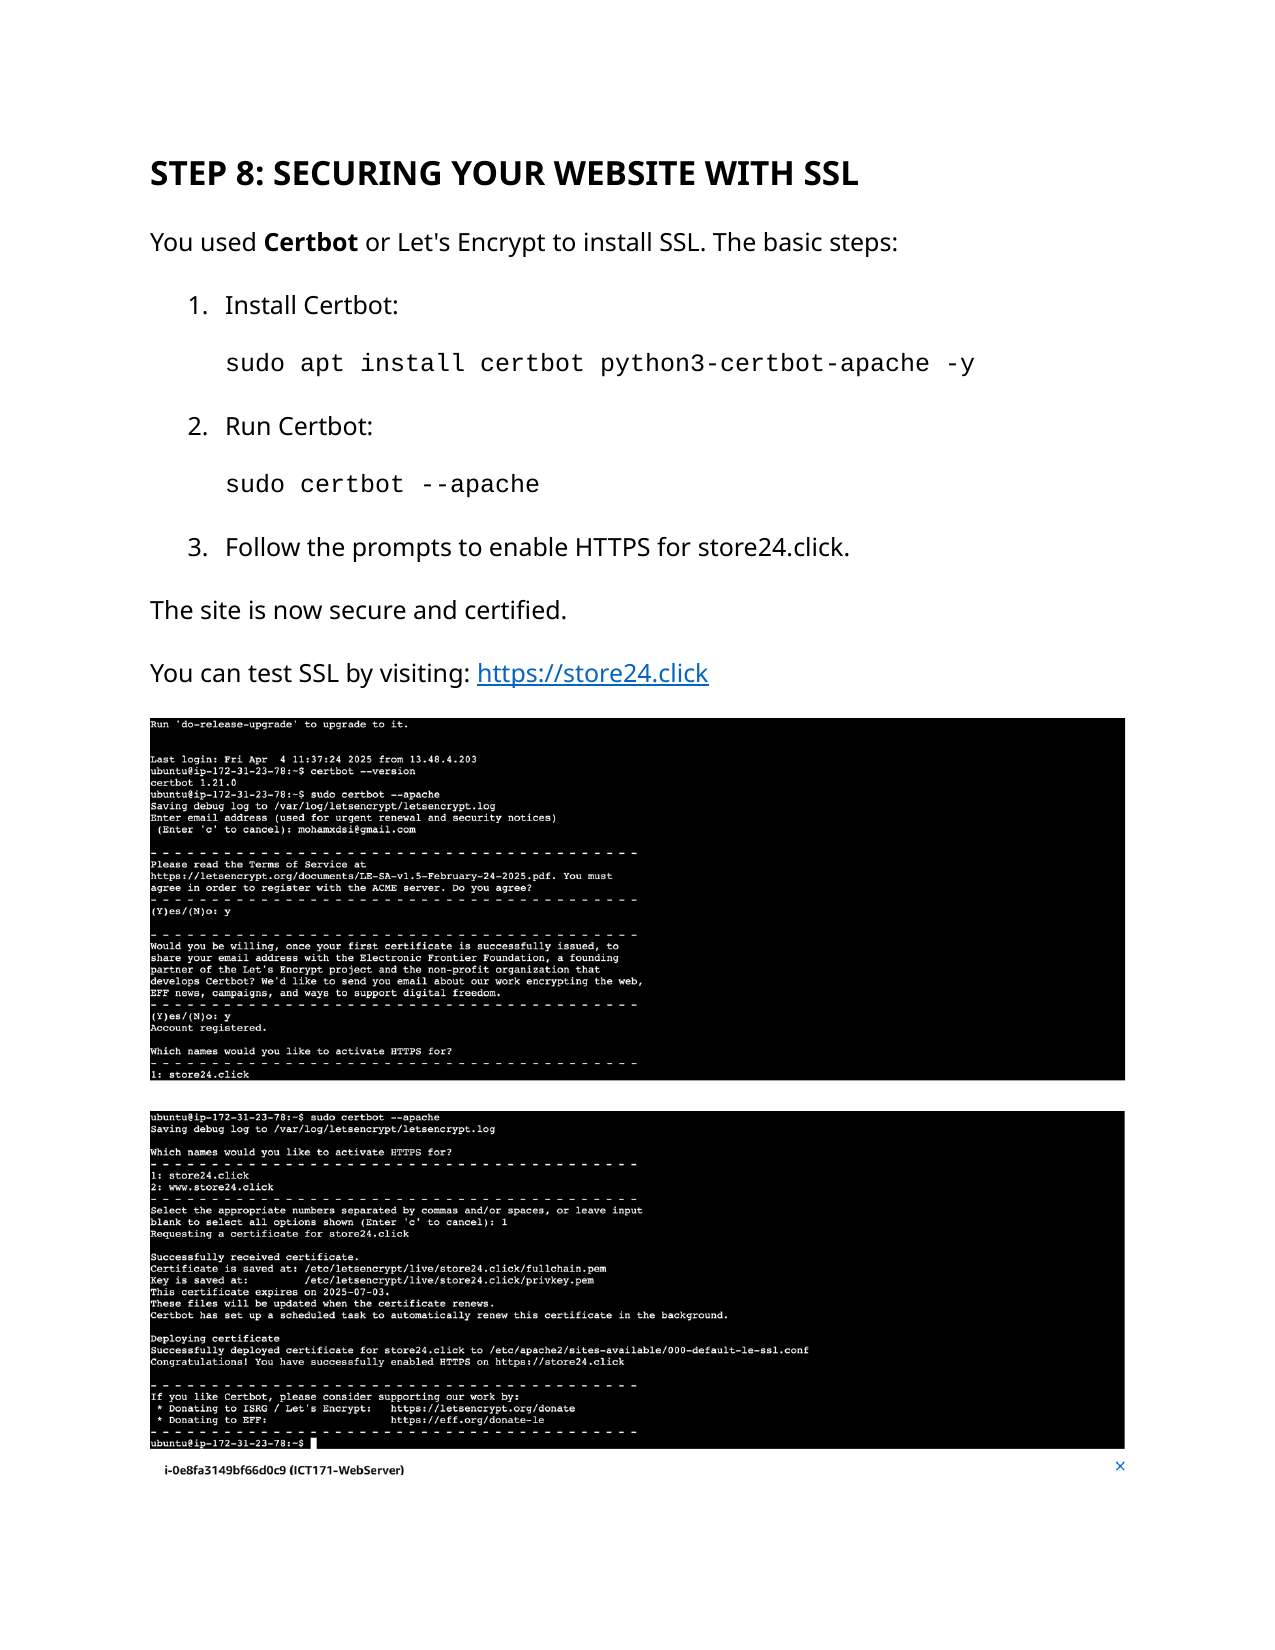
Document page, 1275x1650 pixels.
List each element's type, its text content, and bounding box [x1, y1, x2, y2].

picture [150, 718, 1125, 1083]
text sudo certbot --apache [225, 472, 1125, 500]
text You used Certbot or Let's Encrypt to install SSL. The basic steps: [150, 224, 1125, 259]
picture [150, 1111, 1125, 1475]
list Follow the prompts to enable HTTPS for store24.click. [187, 529, 1125, 563]
text You can test SSL by visiting: https://store24.click [150, 656, 1125, 690]
list Run Certbot: [187, 408, 1125, 443]
list Install Certbot: [187, 288, 1125, 322]
subtitle STEP 8: SECURING YOUR WEBSITE WITH SSL [150, 150, 1125, 195]
text The site is now secure and certified. [150, 592, 1125, 627]
text sudo apt install certbot python3-certbot-apache -y [225, 351, 1125, 379]
